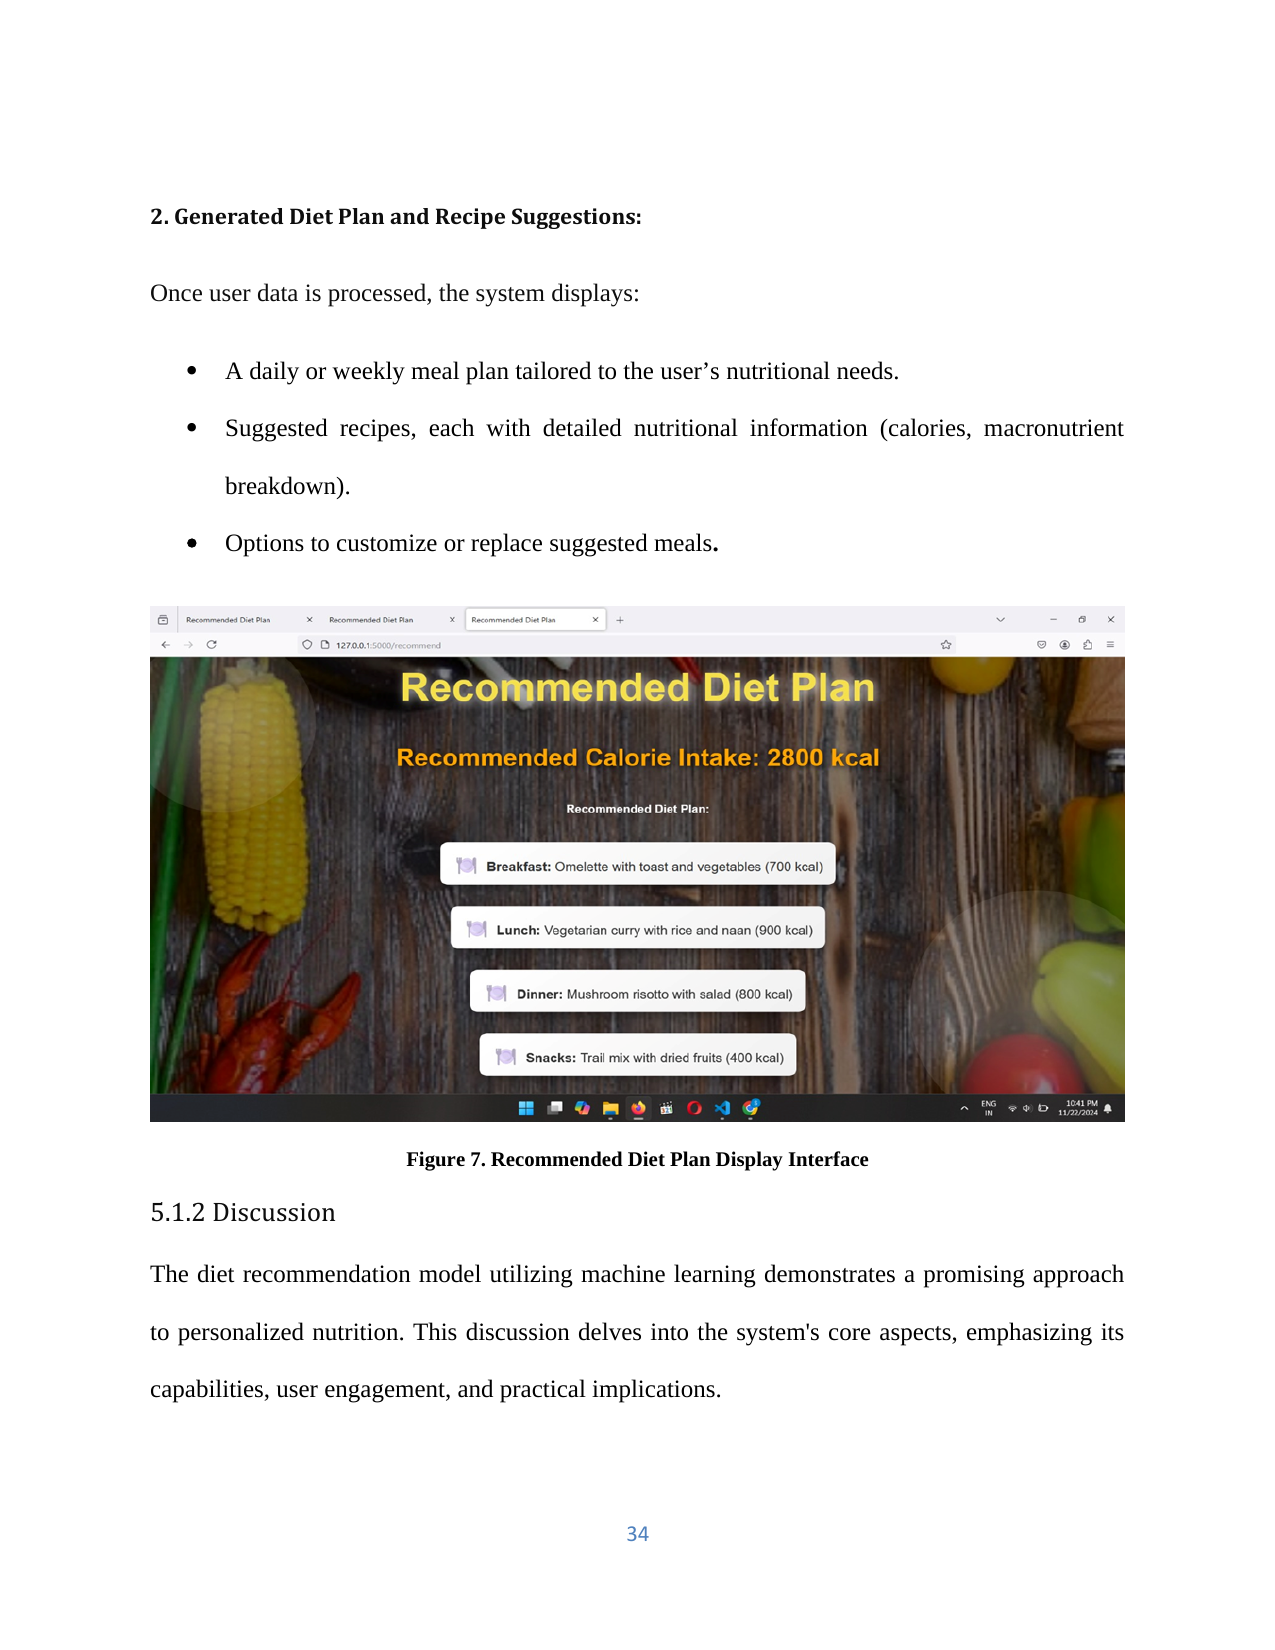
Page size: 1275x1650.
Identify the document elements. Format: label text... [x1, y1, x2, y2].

list Suggested recipes, each with detailed nutritional information (calories, macronutrient breakdown). [187, 413, 1125, 500]
text The diet recommendation model utilizing machine learning demonstrates a promising approach to personalized nutrition. This discussion delves into the system's core aspects, emphasizing its capabilities, user engagement, and practical implications. [150, 1259, 1125, 1403]
text 2. Generated Diet Plan and Recipe Suggestions: [150, 203, 1125, 230]
text Once user data is processed, the system displays: [150, 278, 1125, 306]
list A daily or weekly meal plan tailored to the user’s nutritional needs. [187, 356, 1125, 385]
picture [150, 606, 1125, 1122]
subtitle 5.1.2 Discussion [150, 1196, 1125, 1227]
text Figure 7. Recommended Diet Plan Display Interface [150, 1147, 1125, 1171]
list Options to customize or replace suggested meals. [187, 528, 1125, 557]
